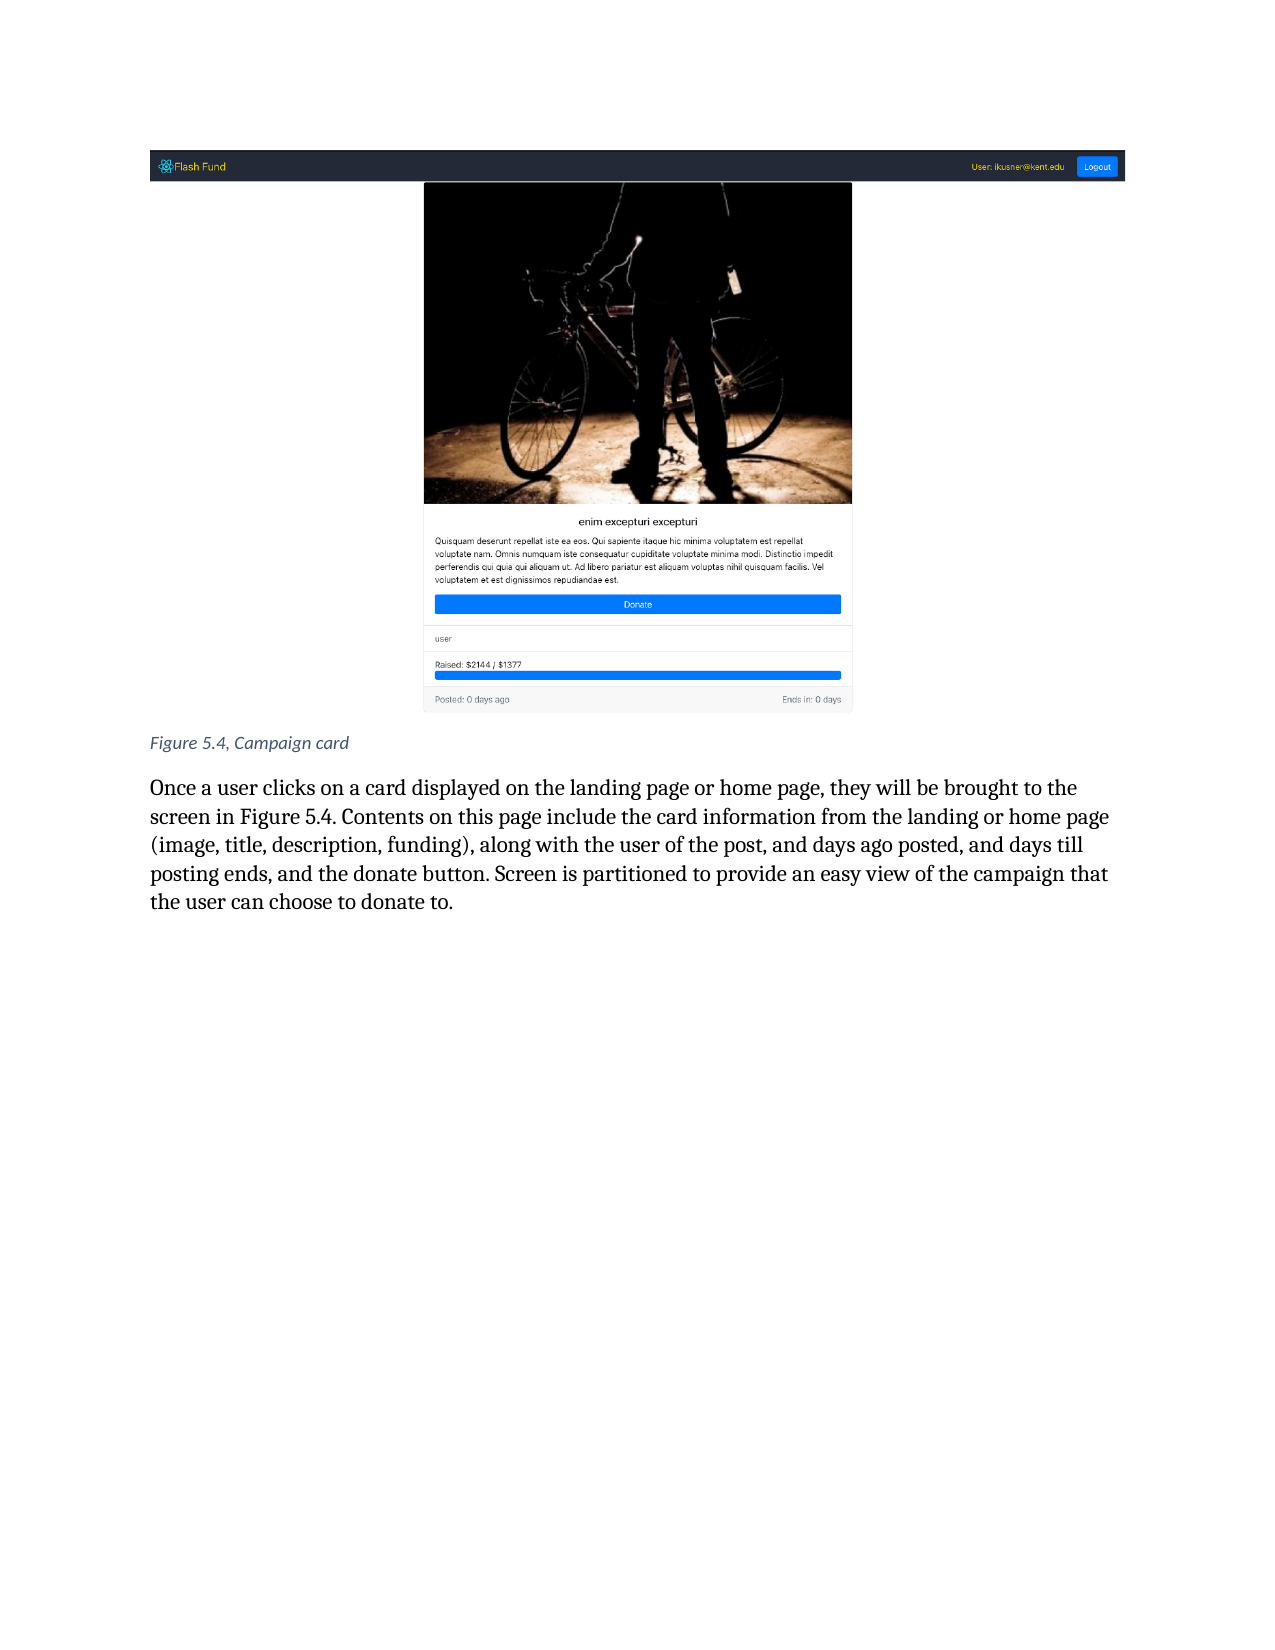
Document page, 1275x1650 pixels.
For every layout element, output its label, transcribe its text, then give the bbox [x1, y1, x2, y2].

text Once a user clicks on a card displayed on the landing page or home page, they will be brought to the screen in Figure 5.4. Contents on this page include the card information from the landing or home page (image, title, description, funding), along with the user of the post, and days ago posted, and days till posting ends, and the donate button. Screen is partitioned to provide an easy view of the campaign that the user can choose to donate to. [150, 775, 1125, 915]
picture [150, 150, 1125, 713]
text Figure 5.4, Campaign card [150, 731, 1125, 754]
